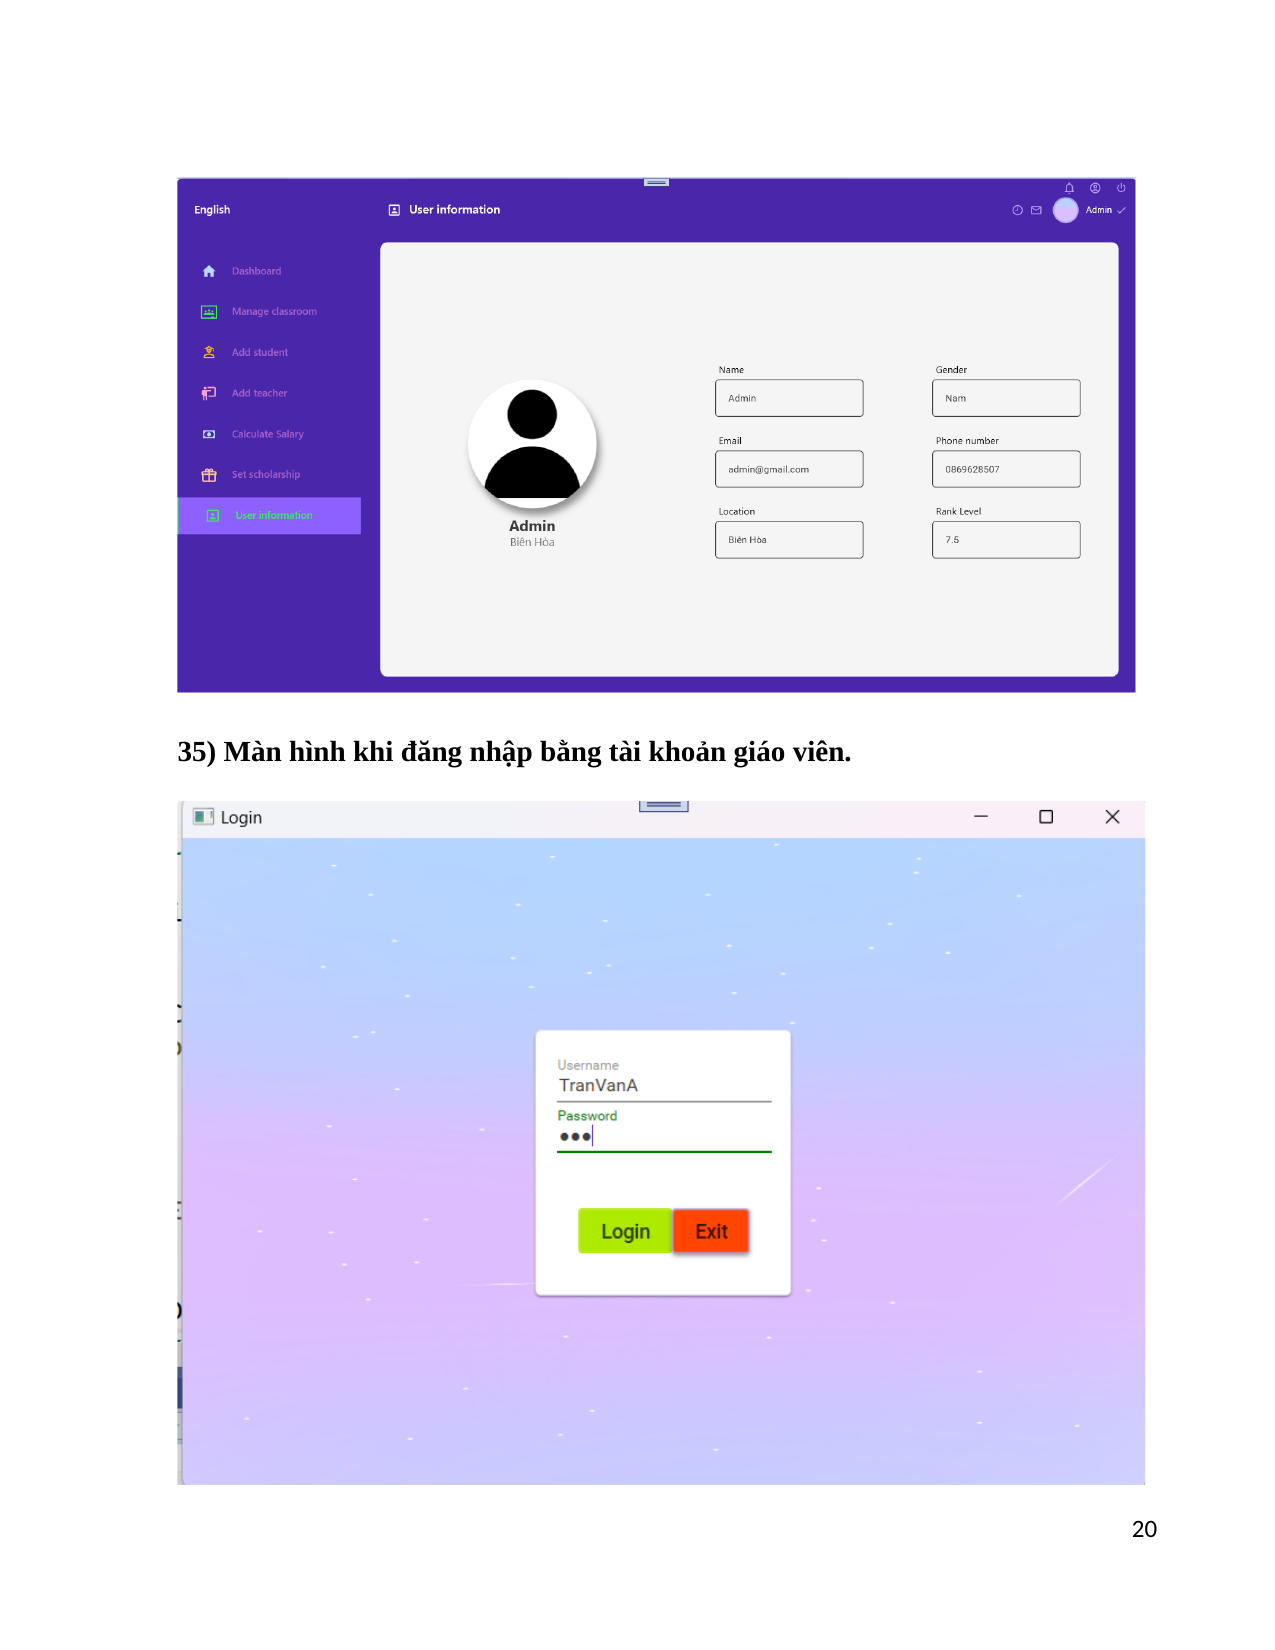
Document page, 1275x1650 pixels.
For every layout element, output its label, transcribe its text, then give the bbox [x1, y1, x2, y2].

picture [177, 801, 1152, 1494]
list Màn hình khi đăng nhập bằng tài khoản giáo viên. [177, 734, 1157, 768]
picture [177, 177, 1152, 701]
